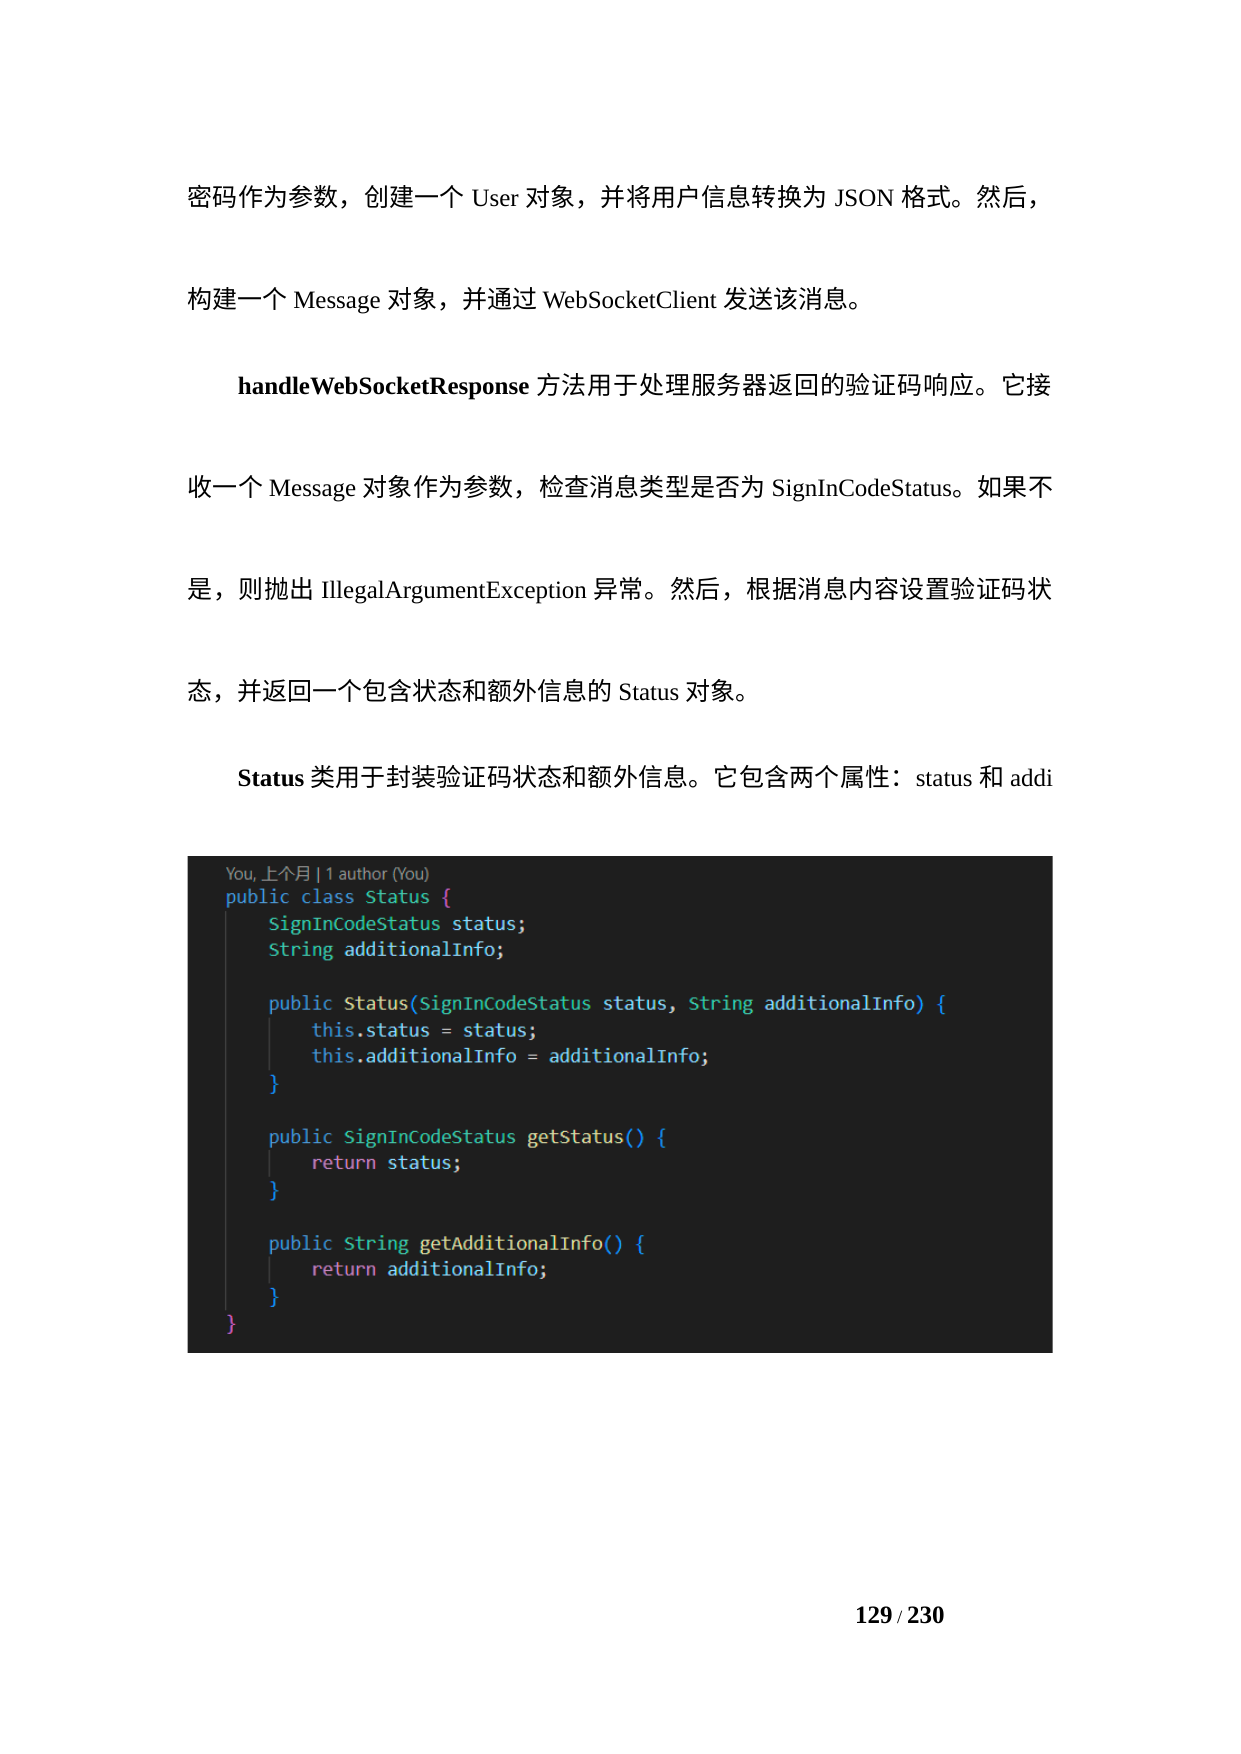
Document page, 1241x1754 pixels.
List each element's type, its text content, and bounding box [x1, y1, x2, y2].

text Status 类用于封装验证码状态和额外信息。它包含两个属性：status 和 additionalInfo，并提供相应的构造方法和 getter 方法。 [187, 742, 1053, 809]
text handleWebSocketResponse 方法用于处理服务器返回的验证码响应。它接收一个 Message 对象作为参数，检查消息类型是否为 SignInCodeStatus。如果不是，则抛出 IllegalArgumentException 异常。然后，根据消息内容设置验证码状态，并返回一个包含状态和额外信息的 Status 对象。 [187, 350, 1053, 723]
picture [187, 856, 1053, 1353]
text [187, 162, 1053, 332]
